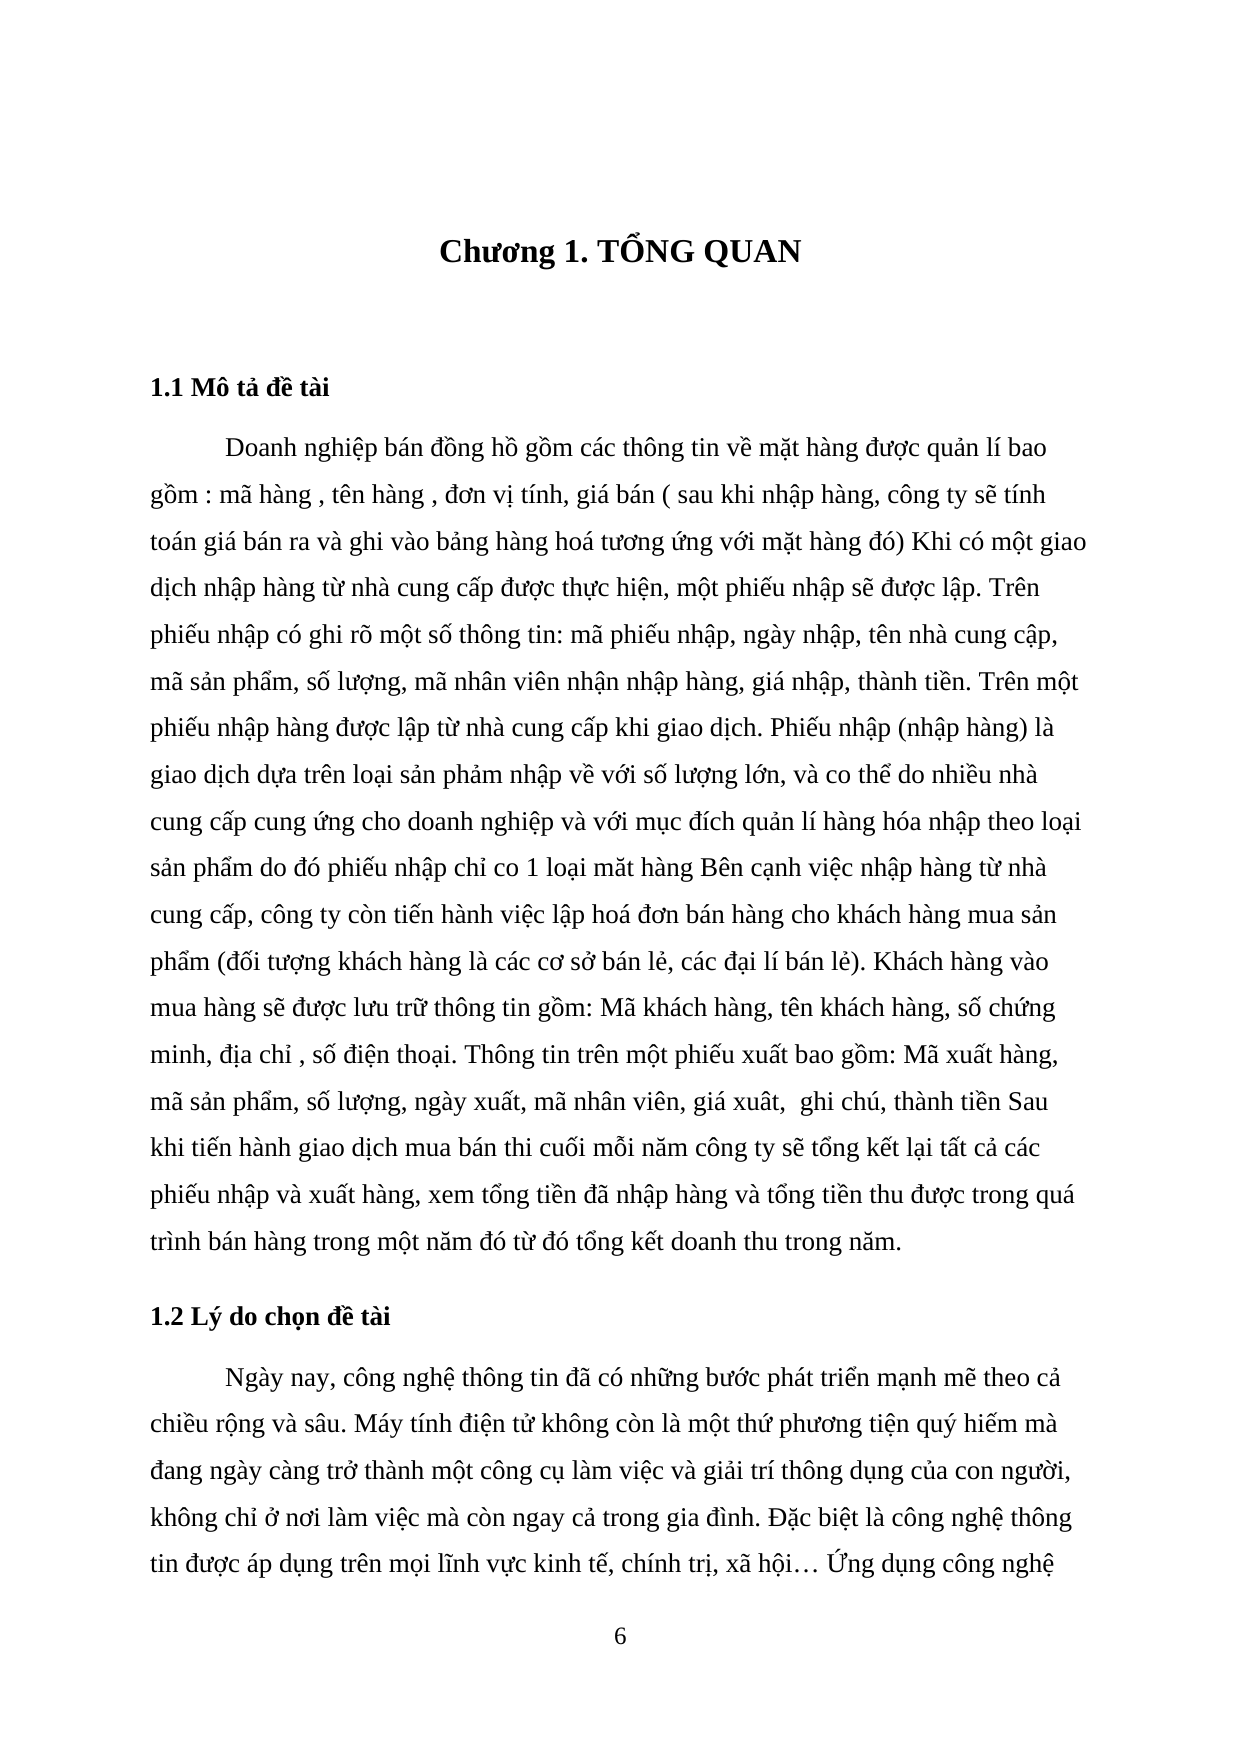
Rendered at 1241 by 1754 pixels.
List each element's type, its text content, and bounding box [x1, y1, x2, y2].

subtitle 1.1 Mô tả đề tài [150, 371, 1090, 402]
subtitle 1.2 Lý do chọn đề tài [150, 1300, 1090, 1332]
list Doanh nghiệp bán đồng hồ gồm các thông tin về mặt hàng được quản lí bao gồm : mã hàng , tên hàng , đơn vị tính, giá bán ( sau khi nhập hàng, công ty sẽ tính toán giá bán ra và ghi vào bảng hàng hoá tương ứng với mặt hàng đó) Khi có một giao dịch nhập hàng từ nhà cung cấp được thực hiện, một phiếu nhập sẽ được lập. Trên phiếu nhập có ghi rõ một số thông tin: mã phiếu nhập, ngày nhập, tên nhà cung cập, mã sản phẩm, số lượng, mã nhân viên nhận nhập hàng, giá nhập, thành tiền. Trên một phiếu nhập hàng được lập từ nhà cung cấp khi giao dịch. Phiếu nhập (nhập hàng) là giao dịch dựa trên loại sản phảm nhập về với số lượng lớn, và co thể do nhiều nhà cung cấp cung ứng cho doanh nghiệp và với mục đích quản lí hàng hóa nhập theo loại sản phẩm do đó phiếu nhập chỉ co 1 loại măt hàng Bên cạnh việc nhập hàng từ nhà cung cấp, công ty còn tiến hành việc lập hoá đơn bán hàng cho khách hàng mua sản phẩm (đối tượng khách hàng là các cơ sở bán lẻ, các đại lí bán lẻ). Khách hàng vào mua hàng sẽ được lưu trữ thông tin gồm: Mã khách hàng, tên khách hàng, số chứng minh, địa chỉ , số điện thoại. Thông tin trên một phiếu xuất bao gồm: Mã xuất hàng, mã sản phẩm, số lượng, ngày xuất, mã nhân viên, giá xuât, ghi chú, thành tiền Sau khi tiến hành giao dịch mua bán thi cuối mỗi năm công ty sẽ tổng kết lại tất cả các phiếu nhập và xuất hàng, xem tổng tiền đã nhập hàng và tổng tiền thu được trong quá trình bán hàng trong một năm đó từ đó tổng kết doanh thu trong năm. [150, 431, 1090, 1256]
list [150, 1361, 1090, 1578]
subtitle Chương 1. TỔNG QUAN [150, 231, 1090, 269]
